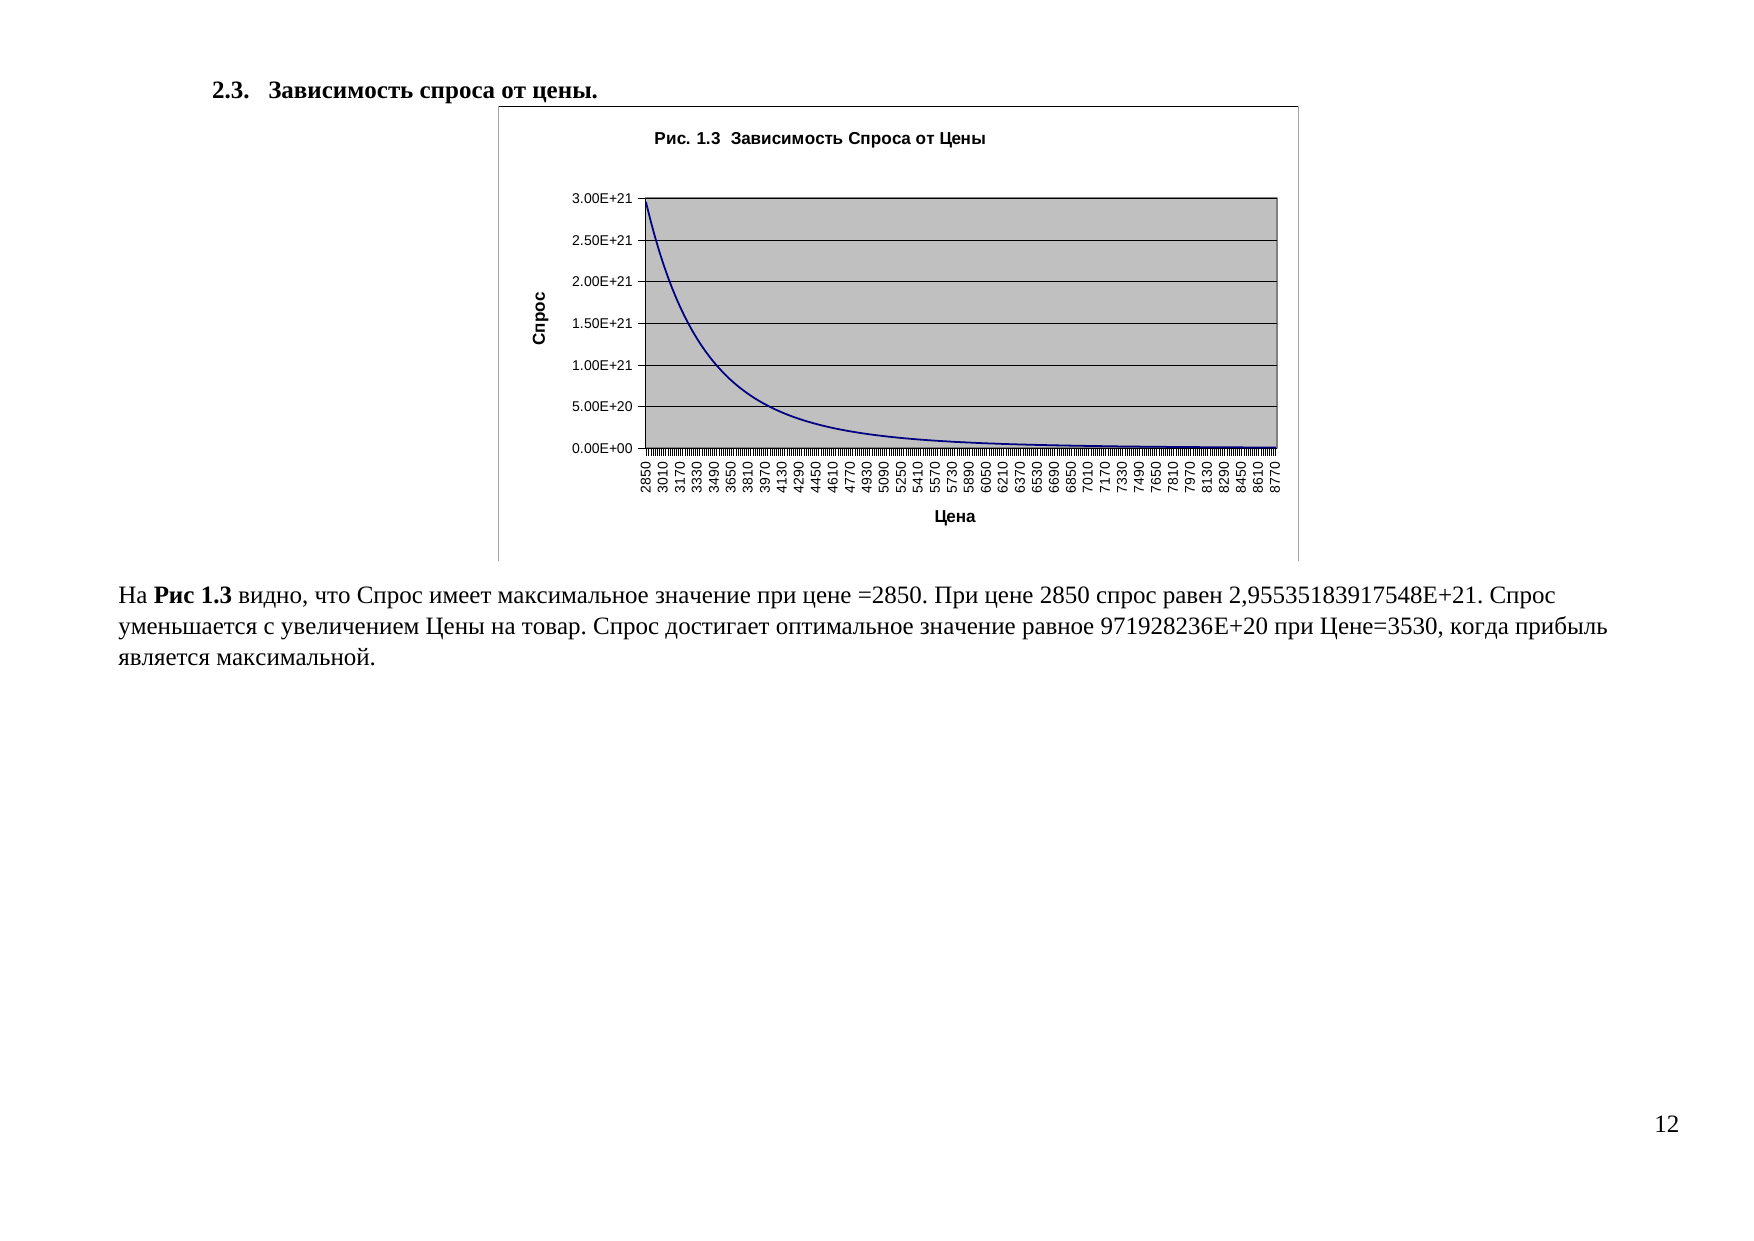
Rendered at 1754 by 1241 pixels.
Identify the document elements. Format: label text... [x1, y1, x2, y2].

subtitle Зависимость спроса от цены. [231, 75, 1679, 104]
text На Рис 1.3 видно, что Спрос имеет максимальное значение при цене =2850. При цене 2850 спрос равен 2,95535183917548E+21. Спрос уменьшается с увеличением Цены на товар. Спрос достигает оптимальное значение равное 971928236E+20 при Цене=3530, когда прибыль является максимальной. [118, 580, 1679, 702]
